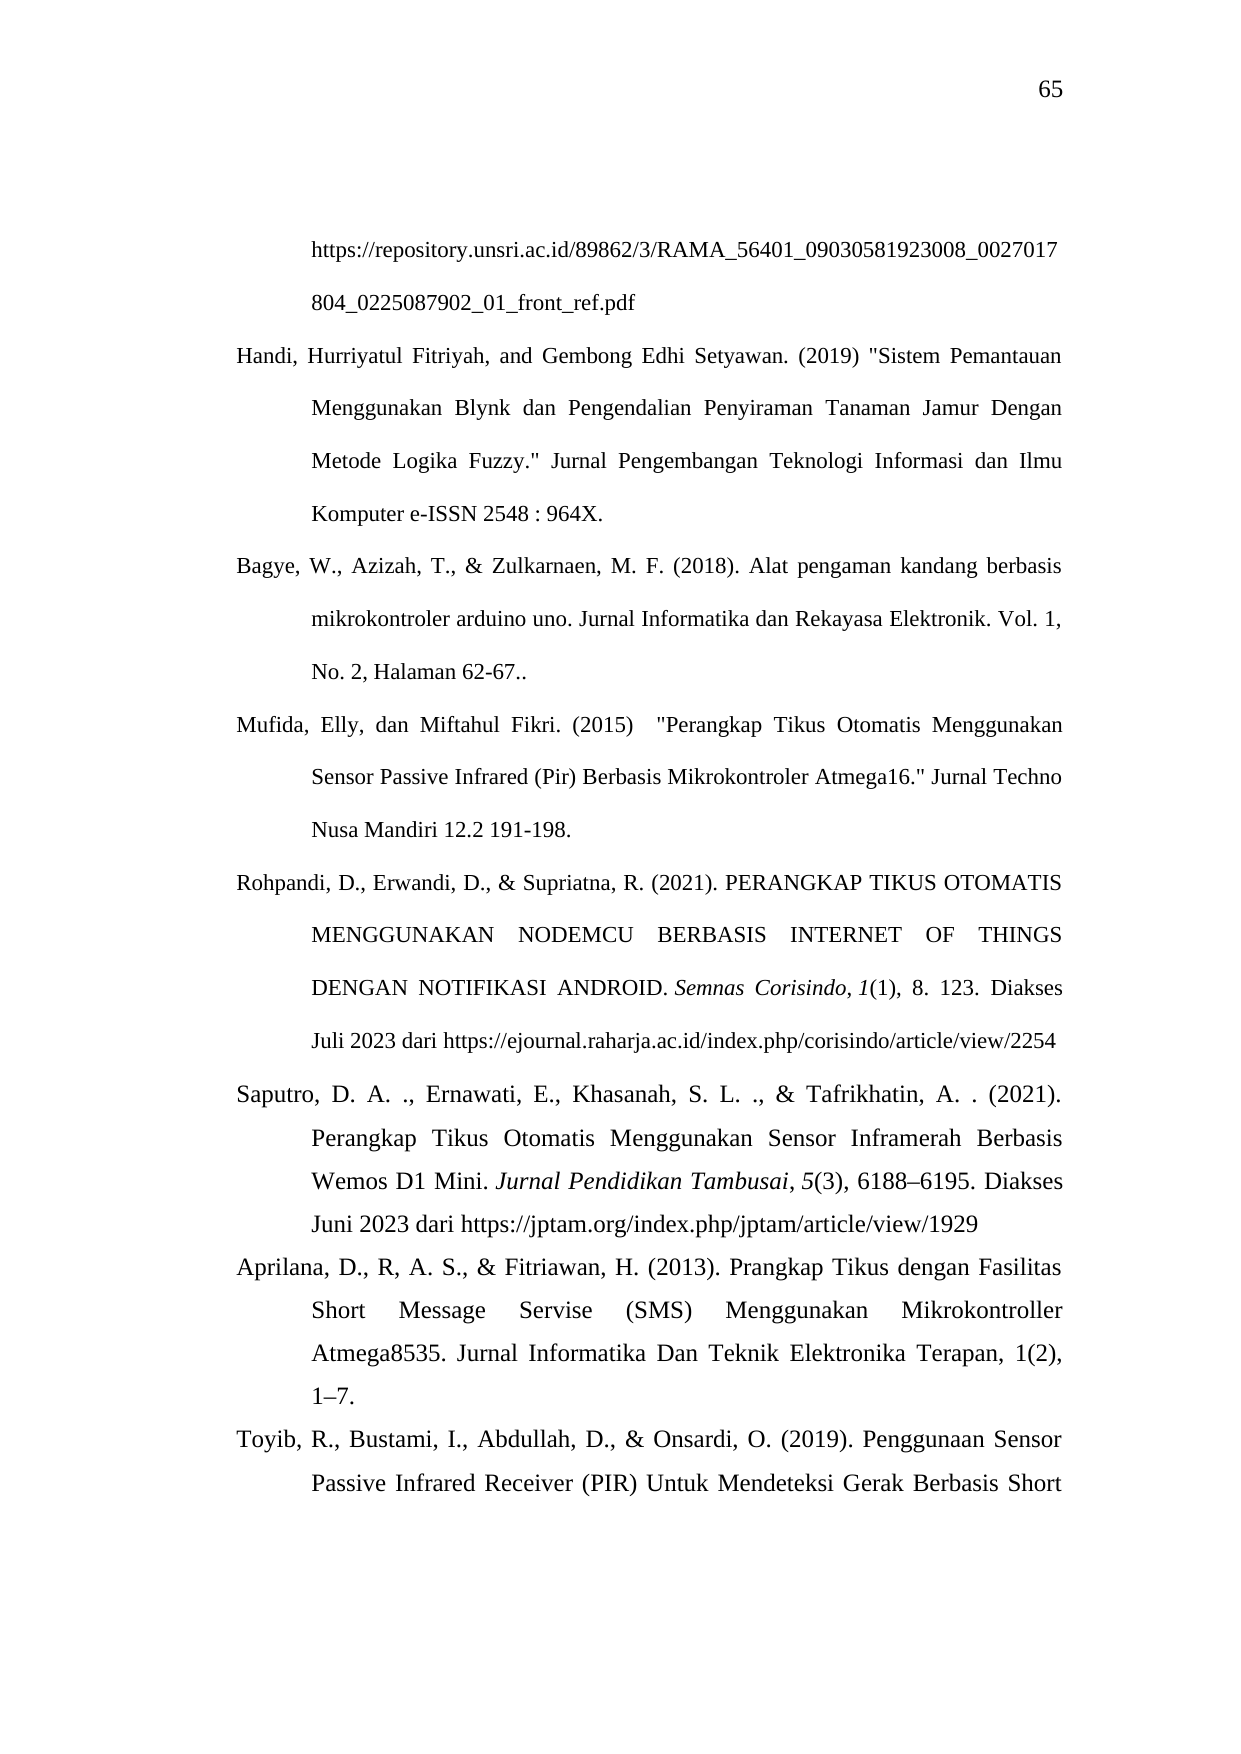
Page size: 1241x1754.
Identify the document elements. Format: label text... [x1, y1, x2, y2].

text Bagye, W., Azizah, T., & Zulkarnaen, M. F. (2018). Alat pengaman kandang berbasis mikrokontroler arduino uno. Jurnal Informatika dan Rekayasa Elektronik. Vol. 1, No. 2, Halaman 62-67.. [236, 552, 1063, 684]
text Aprilana, D., R, A. S., & Fitriawan, H. (2013). Prangkap Tikus dengan Fasilitas Short Message Servise (SMS) Menggunakan Mikrokontroller Atmega8535. Jurnal Informatika Dan Teknik Elektronika Terapan, 1(2), 1–7. [236, 1252, 1063, 1410]
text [236, 1424, 1063, 1496]
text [236, 236, 1063, 315]
text Rohpandi, D., Erwandi, D., & Supriatna, R. (2021). PERANGKAP TIKUS OTOMATIS MENGGUNAKAN NODEMCU BERBASIS INTERNET OF THINGS DENGAN NOTIFIKASI ANDROID. Semnas Corisindo, 1(1), 8. 123. Diakses Juli 2023 dari https://ejournal.raharja.ac.id/index.php/corisindo/article/view/2254 [236, 869, 1063, 1053]
text Mufida, Elly, dan Miftahul Fikri. (2015) "Perangkap Tikus Otomatis Menggunakan Sensor Passive Infrared (Pir) Berbasis Mikrokontroler Atmega16." Jurnal Techno Nusa Mandiri 12.2 191-198. [236, 711, 1063, 842]
text Handi, Hurriyatul Fitriyah, and Gembong Edhi Setyawan. (2019) "Sistem Pemantauan Menggunakan Blynk dan Pengendalian Penyiraman Tanaman Jamur Dengan Metode Logika Fuzzy." Jurnal Pengembangan Teknologi Informasi dan Ilmu Komputer e-ISSN 2548 : 964X. [236, 342, 1063, 526]
text Saputro, D. A. ., Ernawati, E., Khasanah, S. L. ., & Tafrikhatin, A. . (2021). Perangkap Tikus Otomatis Menggunakan Sensor Inframerah Berbasis Wemos D1 Mini. Jurnal Pendidikan Tambusai, 5(3), 6188–6195. Diakses Juni 2023 dari https://jptam.org/index.php/jptam/article/view/1929 [236, 1079, 1063, 1238]
